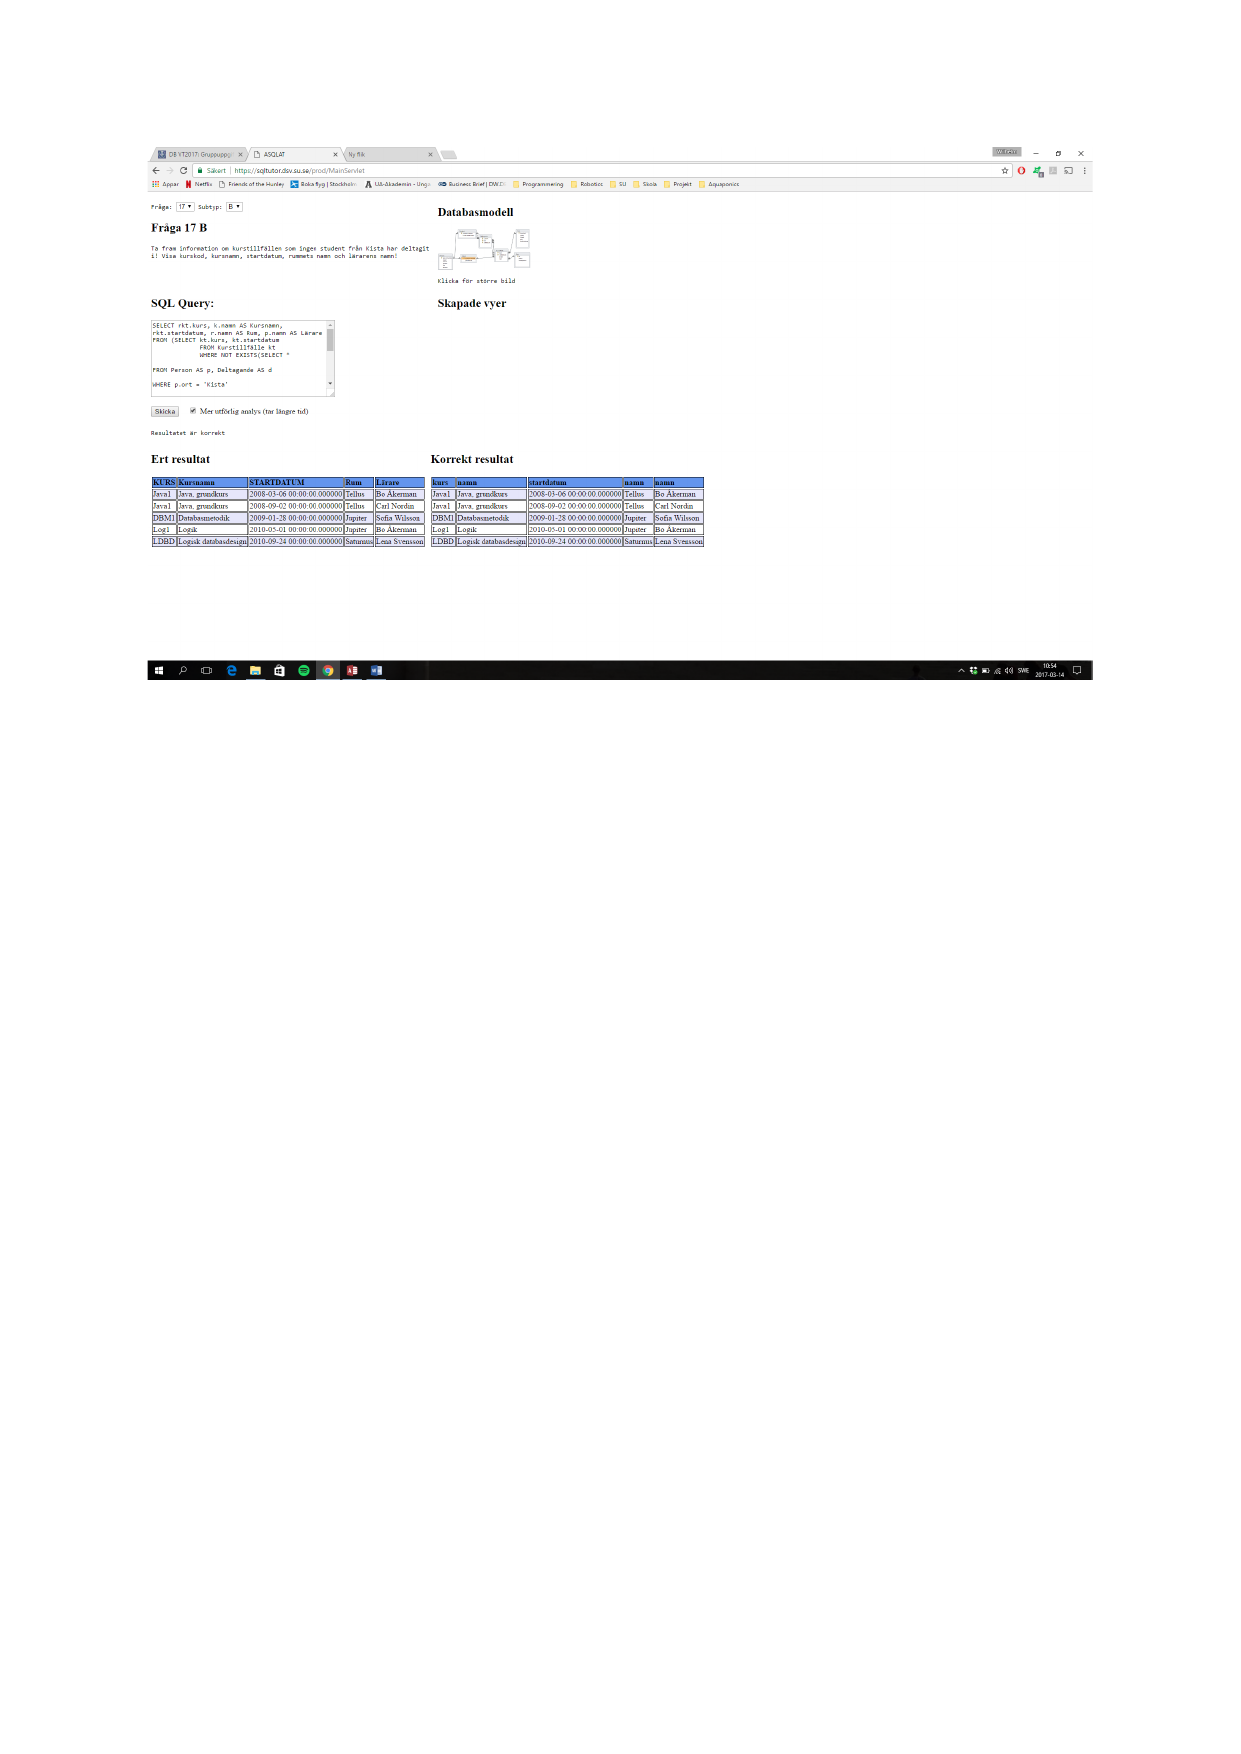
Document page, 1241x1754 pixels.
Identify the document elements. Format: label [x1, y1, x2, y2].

picture [147, 147, 1093, 680]
